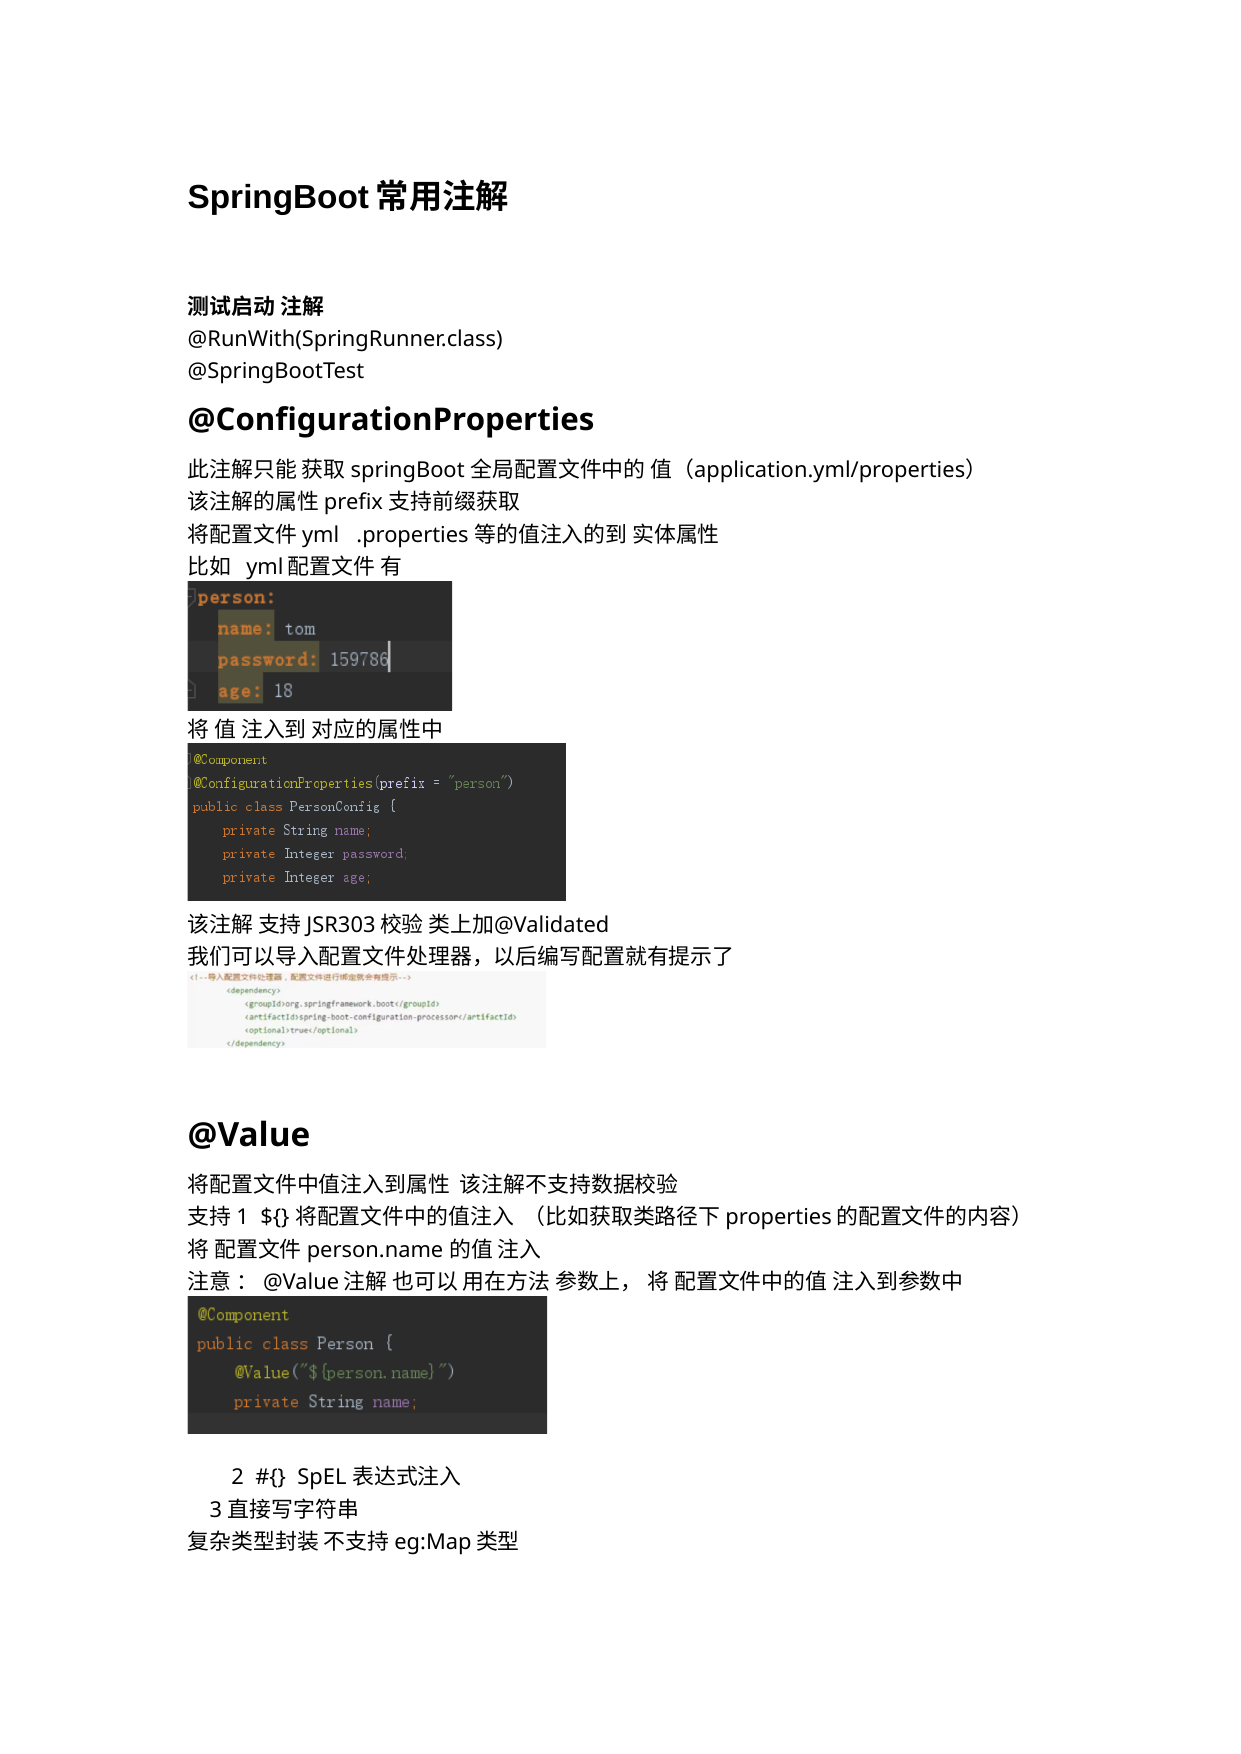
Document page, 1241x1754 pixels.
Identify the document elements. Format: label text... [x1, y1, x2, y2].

subtitle SpringBoot常用注解 [187, 162, 1053, 227]
text 将配置文件 yml .properties 等的值注入的到 实体属性 [187, 516, 1053, 549]
text 将 配置文件 person.name 的值 注入 [187, 1231, 1053, 1264]
text 比如 yml配置文件 有 [187, 549, 1053, 581]
text 支持 1 ${} 将配置文件中的值注入 （比如获取类路径下 properties的配置文件的内容） [187, 1199, 1053, 1231]
text 复杂类型封装 不支持 eg:Map类型 [187, 1524, 1053, 1556]
text 此注解只能 获取 springBoot 全局配置文件中的 值（application.yml/properties） [187, 451, 1053, 484]
text @RunWith(SpringRunner.class) [187, 321, 1053, 354]
picture [187, 581, 453, 711]
text 注意 ： @Value注解 也可以 用在方法 参数上， 将 配置文件中的值 注入到参数中 [187, 1264, 1053, 1296]
picture [187, 1296, 548, 1434]
text 2 #{} SpEL 表达式注入 [187, 1459, 1053, 1491]
text 3 直接写字符串 [187, 1491, 1053, 1524]
text 我们可以导入配置文件处理器，以后编写配置就有提示了 [187, 939, 1053, 971]
text 将配置文件中值注入到属性 该注解不支持数据校验 [187, 1166, 1053, 1199]
text @ConfigurationProperties [187, 386, 1053, 451]
picture [187, 743, 566, 901]
picture [187, 971, 547, 1048]
text 测试启动 注解 [187, 289, 1053, 321]
text 该注解 支持JSR303校验 类上加@Validated [187, 906, 1053, 939]
text 该注解的属性 prefix 支持前缀获取 [187, 484, 1053, 516]
text @SpringBootTest [187, 354, 1053, 386]
text @Value [187, 1101, 1053, 1166]
text 将 值 注入到 对应的属性中 [187, 711, 1053, 744]
